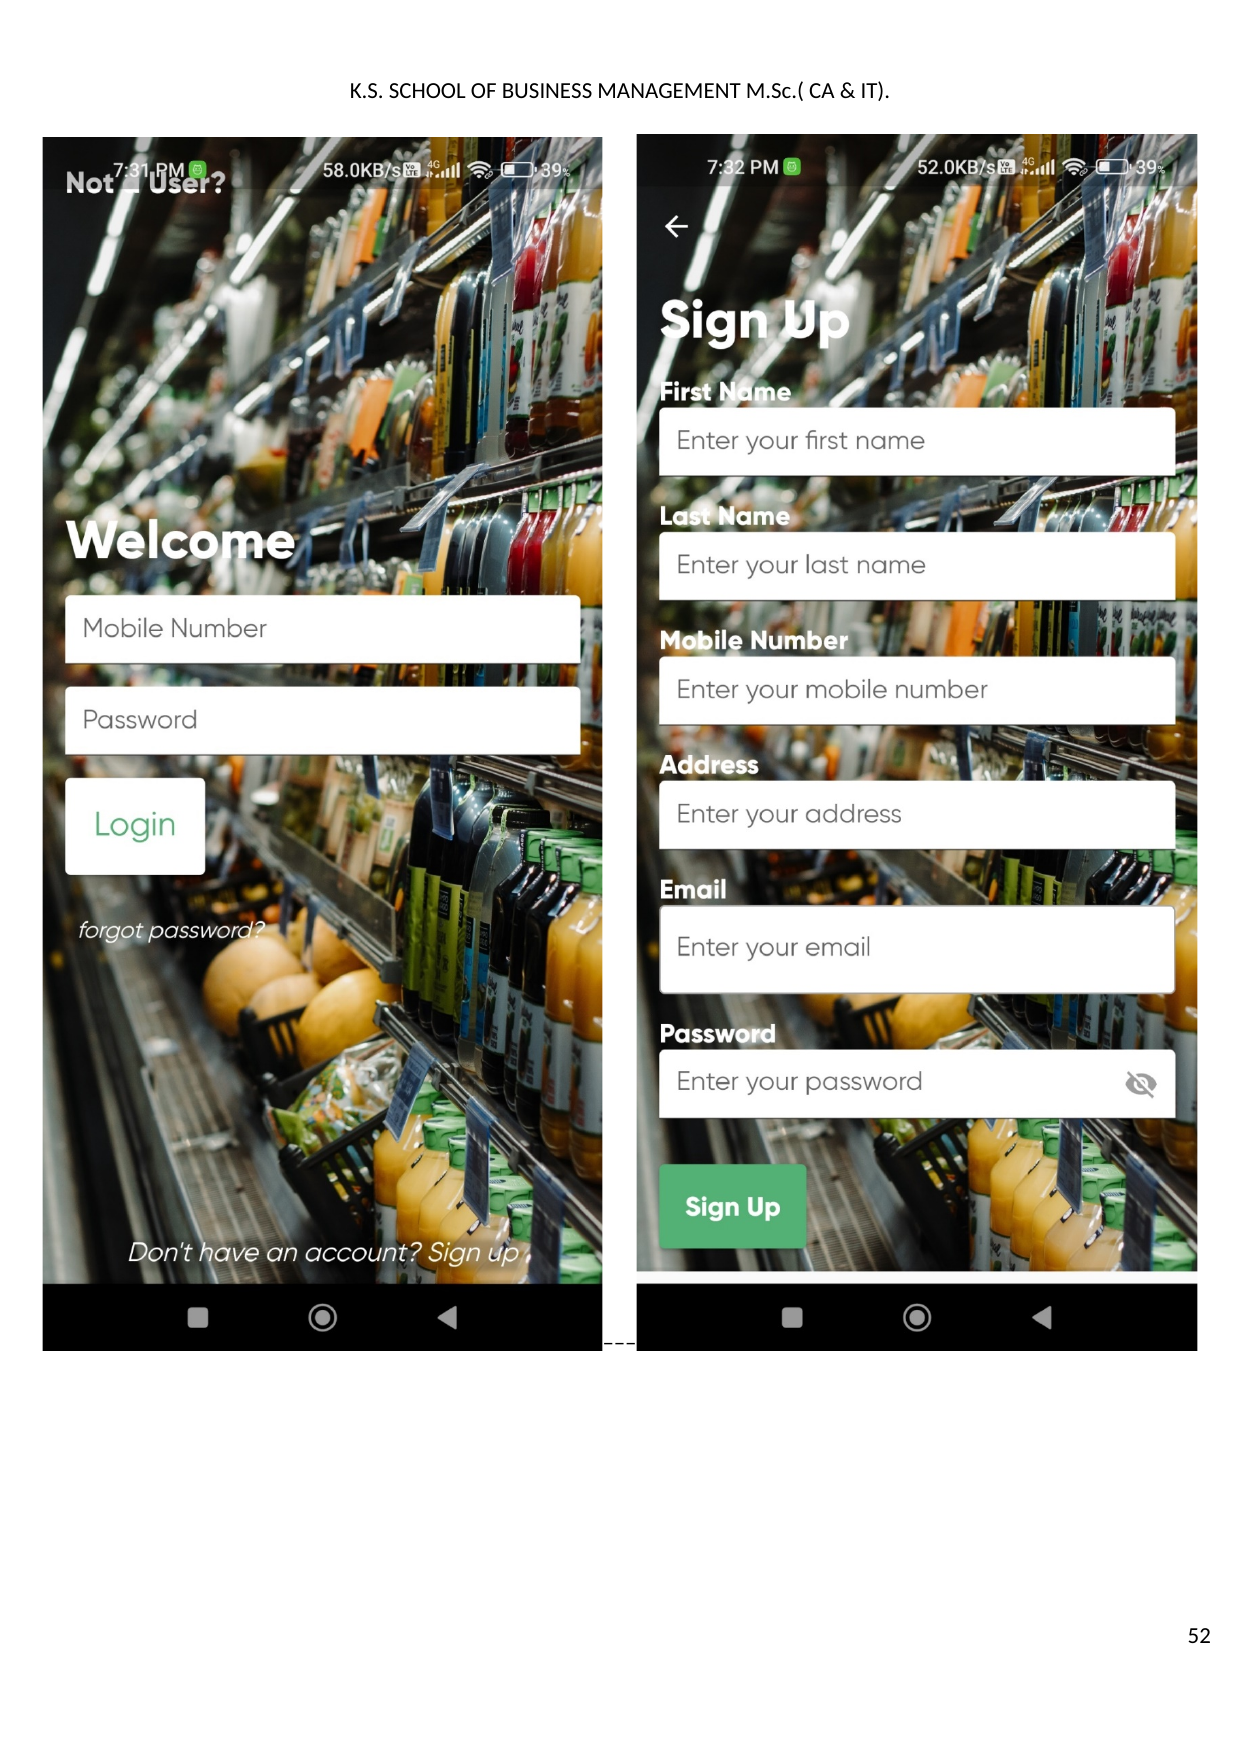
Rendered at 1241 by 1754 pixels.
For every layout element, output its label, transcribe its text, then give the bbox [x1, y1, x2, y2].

picture [636, 134, 1198, 1351]
picture [42, 137, 603, 1351]
